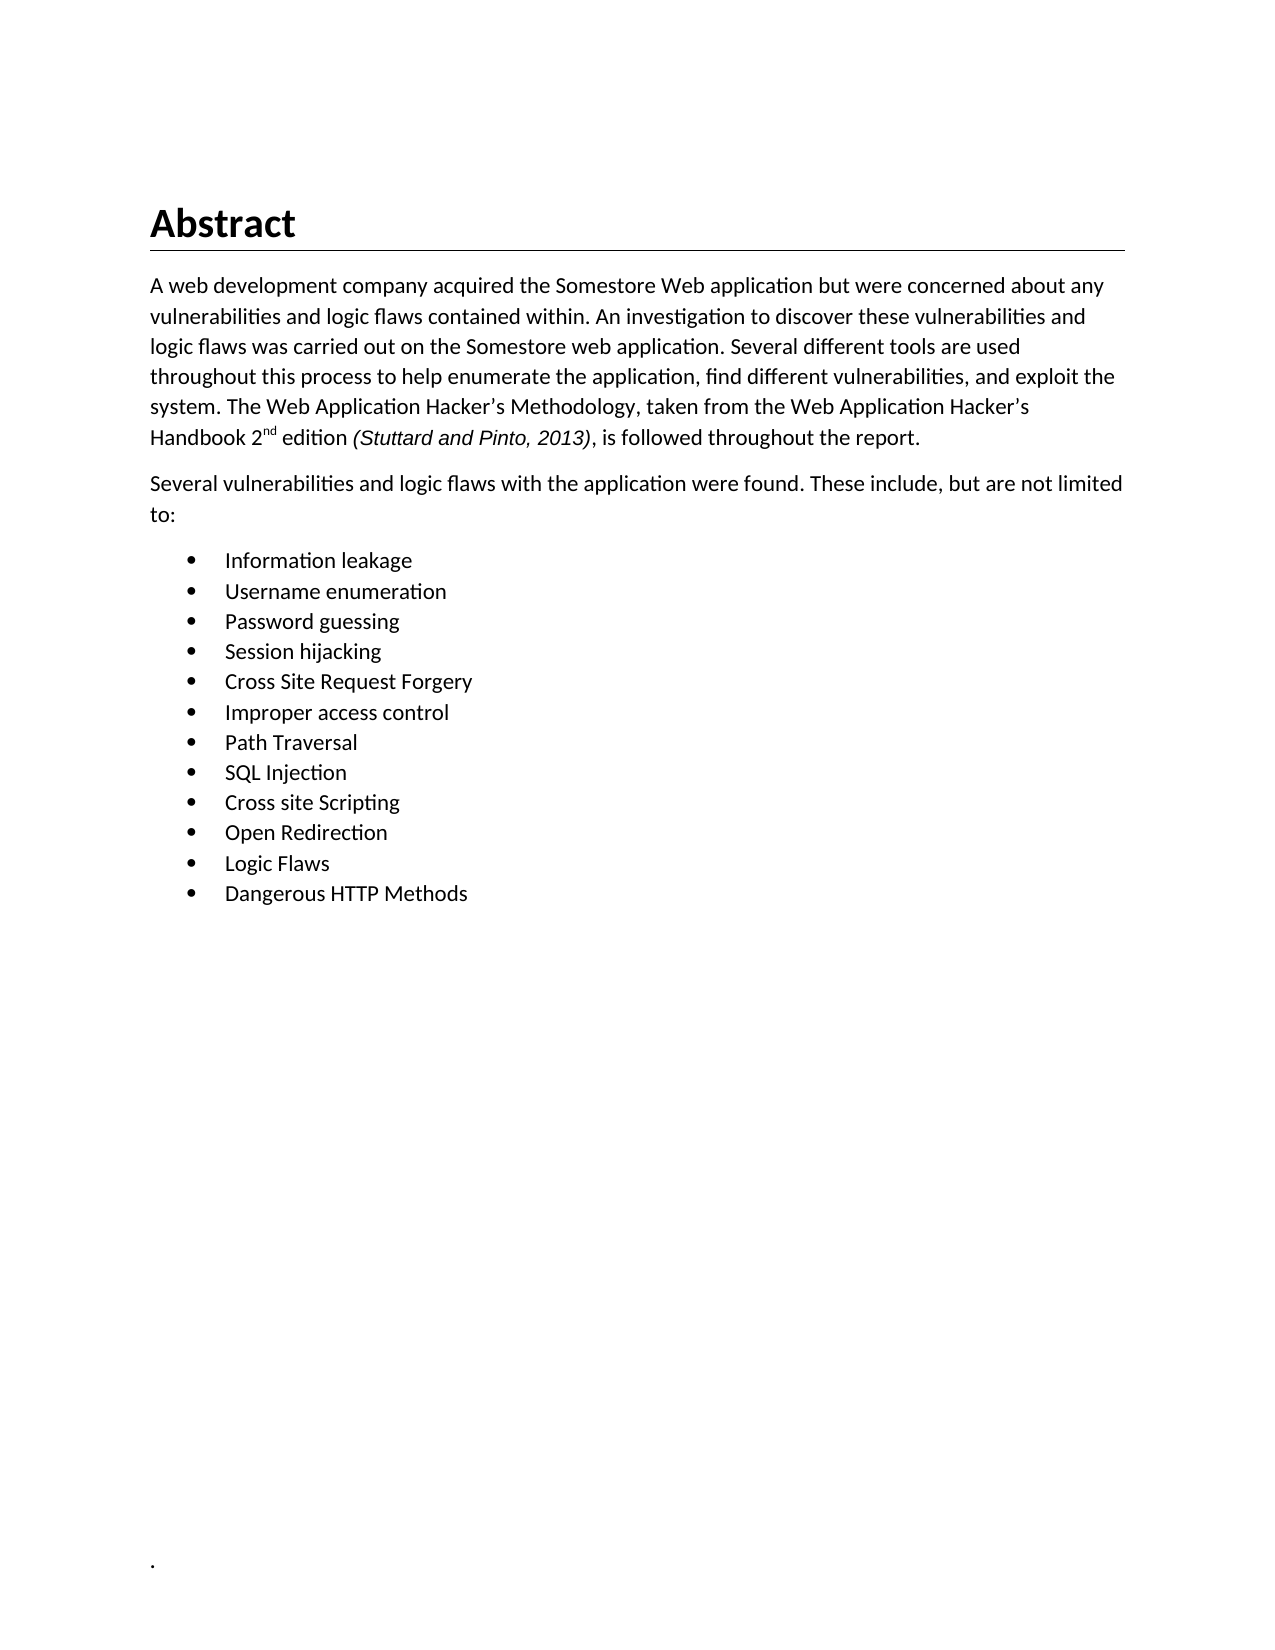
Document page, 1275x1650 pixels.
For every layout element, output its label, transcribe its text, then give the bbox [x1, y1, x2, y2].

text A web development company acquired the Somestore Web application but were concerned about any vulnerabilities and logic flaws contained within. An investigation to discover these vulnerabilities and logic flaws was carried out on the Somestore web application. Several different tools are used throughout this process to help enumerate the application, find different vulnerabilities, and exploit the system. The Web Application Hacker’s Methodology, taken from the Web Application Hacker’s Handbook 2nd edition (Stuttard and Pinto, 2013), is followed throughout the report. [150, 272, 1125, 451]
list Improper access control [187, 698, 1125, 726]
list Path Traversal [187, 728, 1125, 756]
list Cross Site Request Forgery [187, 667, 1125, 695]
list Session hijacking [187, 637, 1125, 665]
list Dangerous HTTP Methods [187, 879, 1125, 907]
list Logic Flaws [187, 849, 1125, 877]
text Several vulnerabilities and logic flaws with the application were found. These include, but are not limited to: [150, 469, 1125, 528]
list SQL Injection [187, 758, 1125, 786]
list Information leakage [187, 547, 1125, 574]
list Cross site Scripting [187, 788, 1125, 816]
list Username enumeration [187, 577, 1125, 605]
list Open Redirection [187, 818, 1125, 846]
list Password guessing [187, 607, 1125, 635]
title Abstract [150, 197, 1125, 250]
